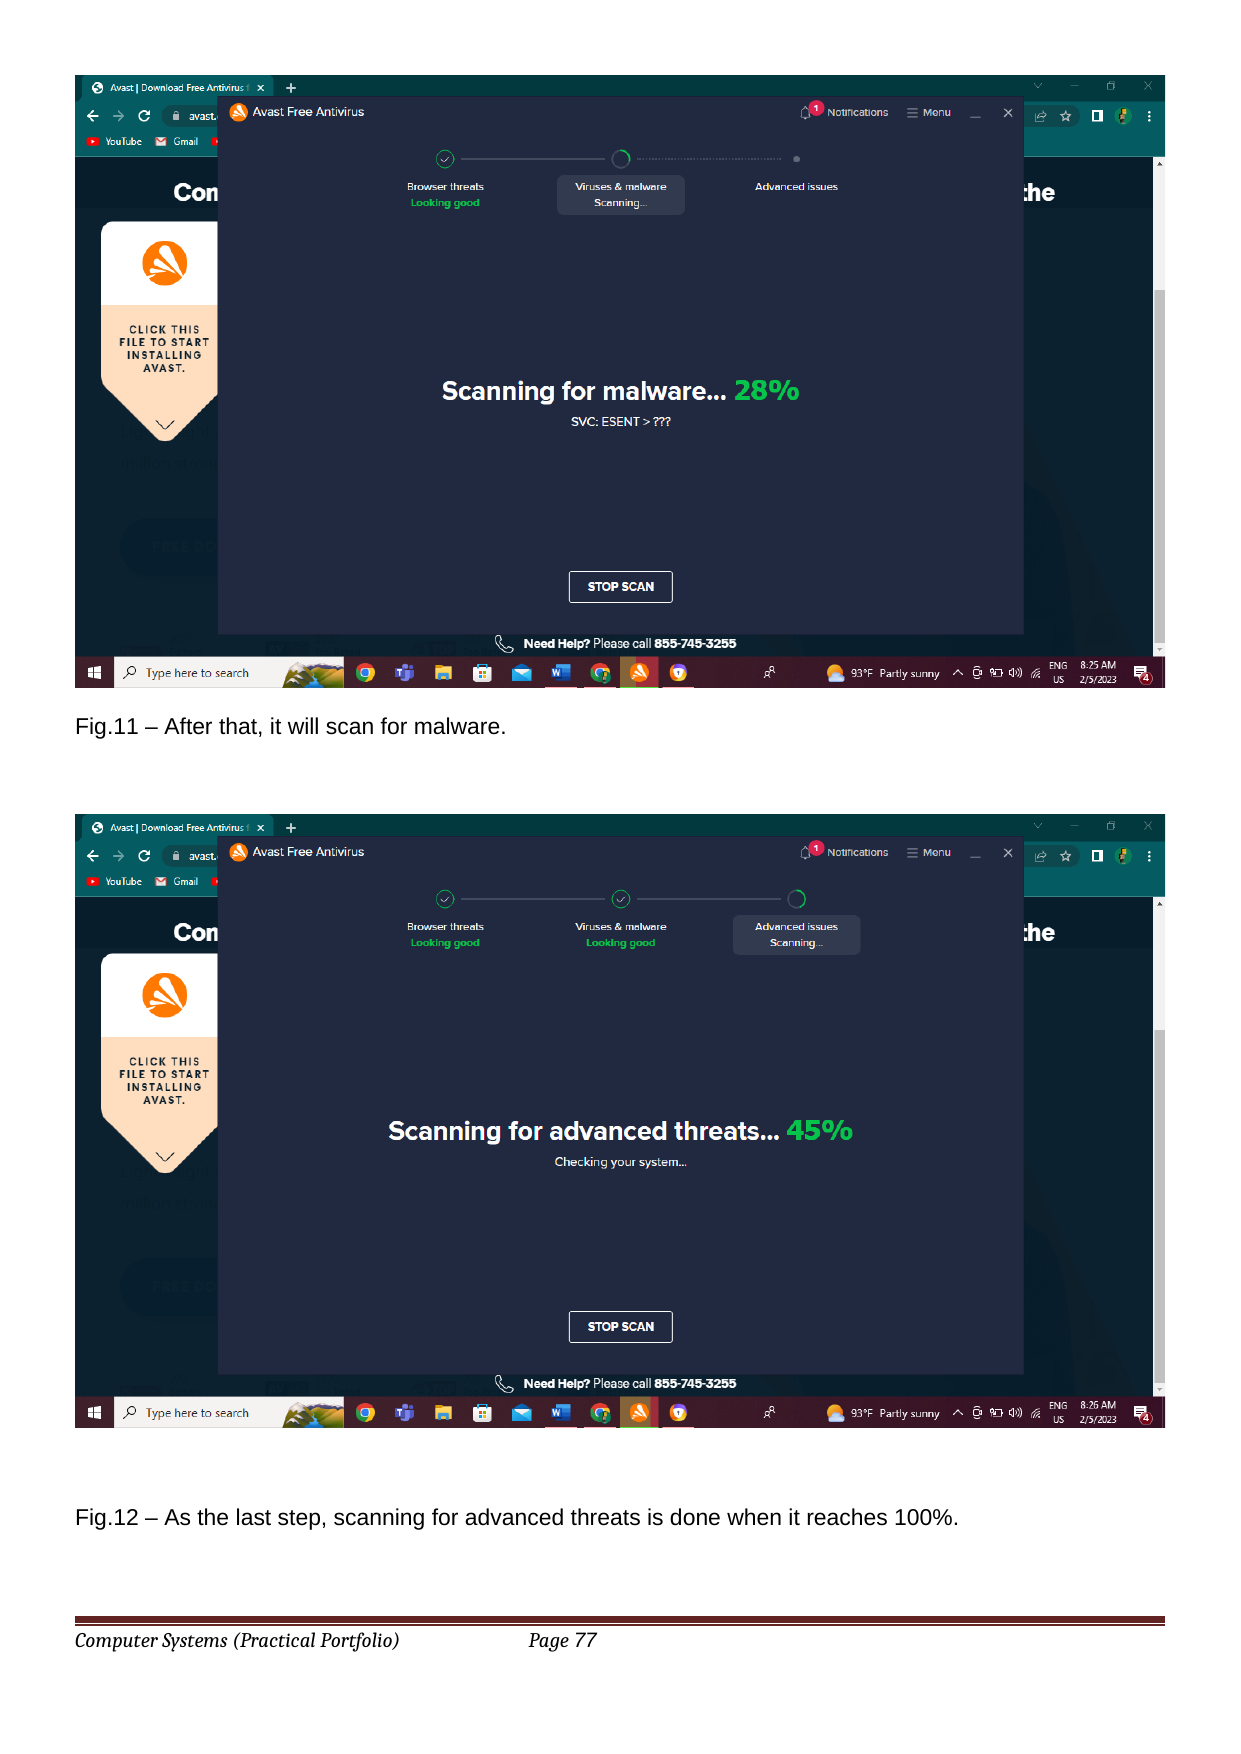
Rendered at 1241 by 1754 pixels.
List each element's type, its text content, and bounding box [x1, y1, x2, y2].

picture [75, 75, 1166, 688]
picture [75, 814, 1166, 1428]
text Fig.11 – After that, it will scan for malware. [75, 713, 1165, 739]
text Fig.12 – As the last step, scanning for advanced threats is done when it reaches 100%. [75, 1503, 1165, 1530]
